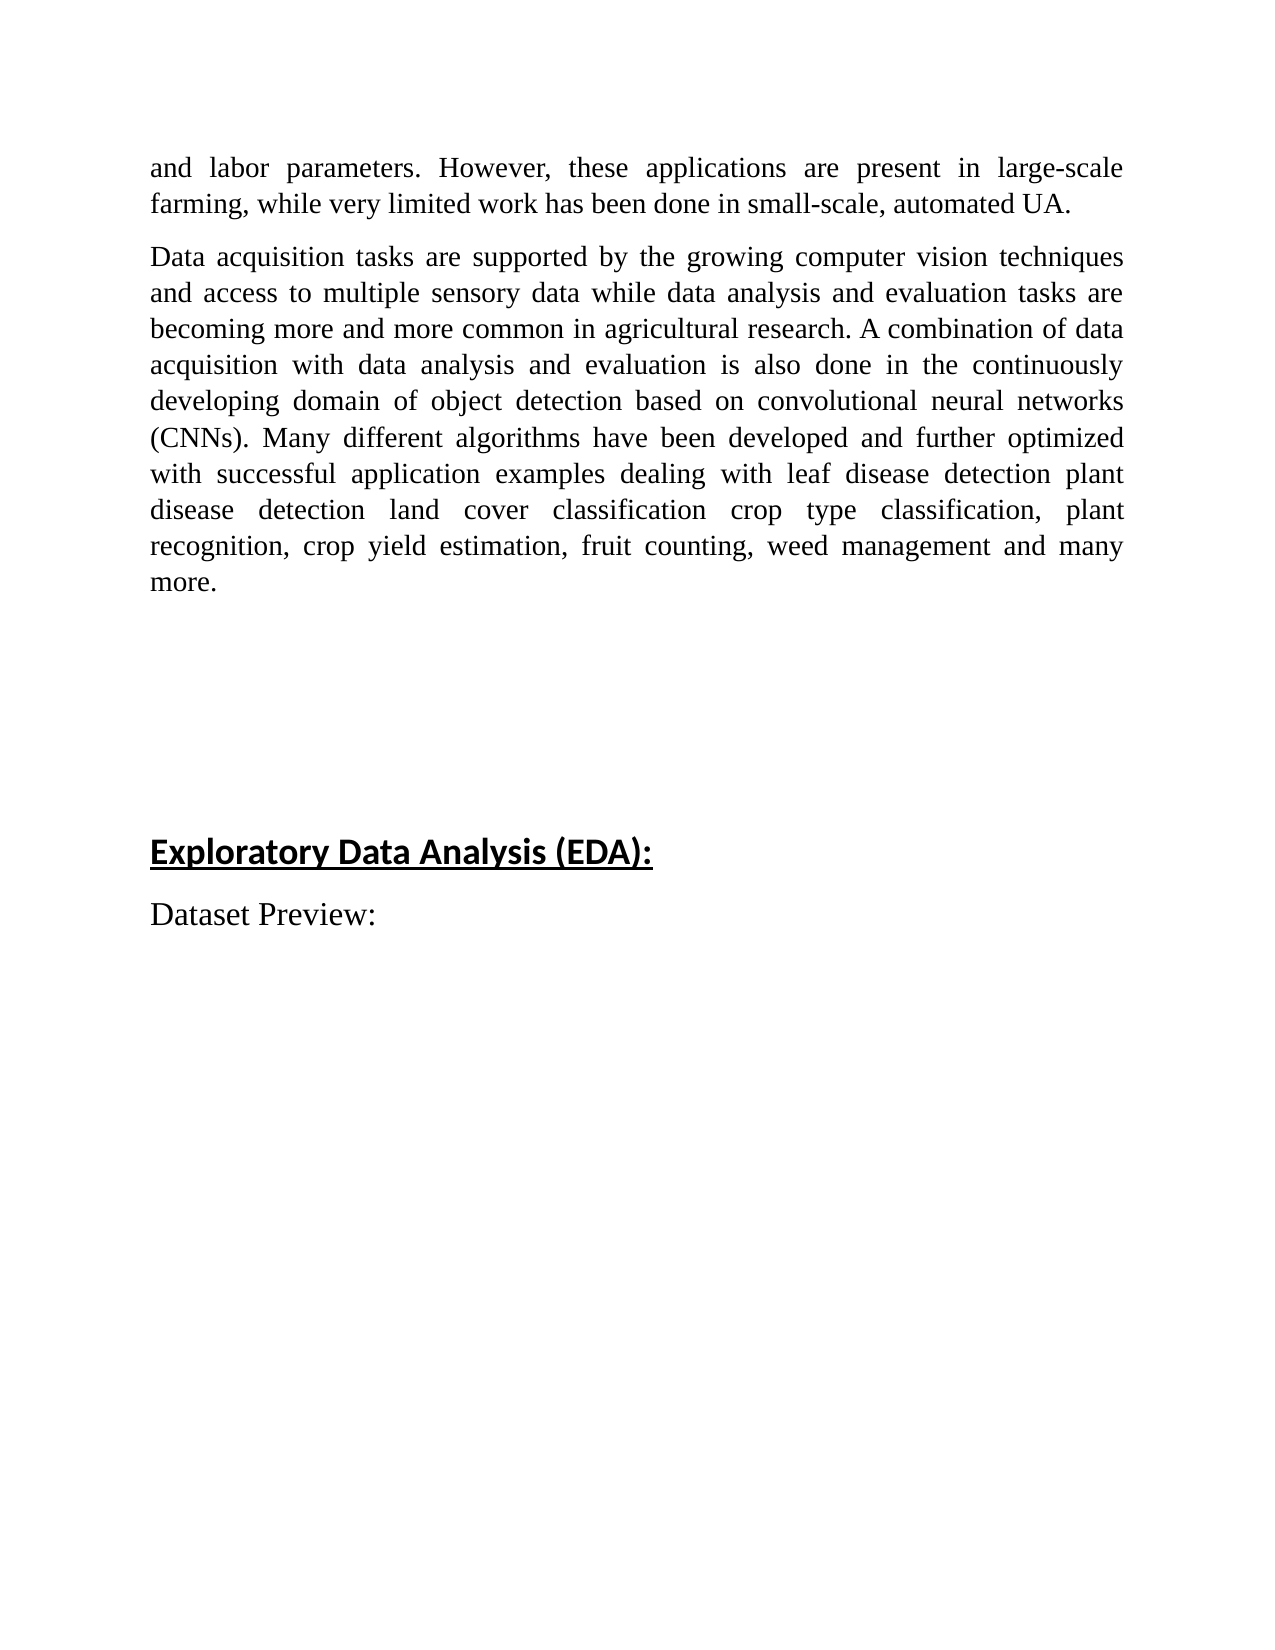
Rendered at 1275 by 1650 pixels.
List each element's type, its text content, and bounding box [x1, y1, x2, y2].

text Data acquisition tasks are supported by the growing computer vision techniques and access to multiple sensory data while data analysis and evaluation tasks are becoming more and more common in agricultural research. A combination of data acquisition with data analysis and evaluation is also done in the continuously developing domain of object detection based on convolutional neural networks (CNNs). Many different algorithms have been developed and further optimized with successful application examples dealing with leaf disease detection plant disease detection land cover classification crop type classification, plant recognition, crop yield estimation, fruit counting, weed management and many more. [150, 239, 1125, 598]
text Dataset Preview: [150, 894, 1125, 933]
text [150, 150, 1125, 220]
text Exploratory Data Analysis (EDA): [150, 828, 1125, 874]
